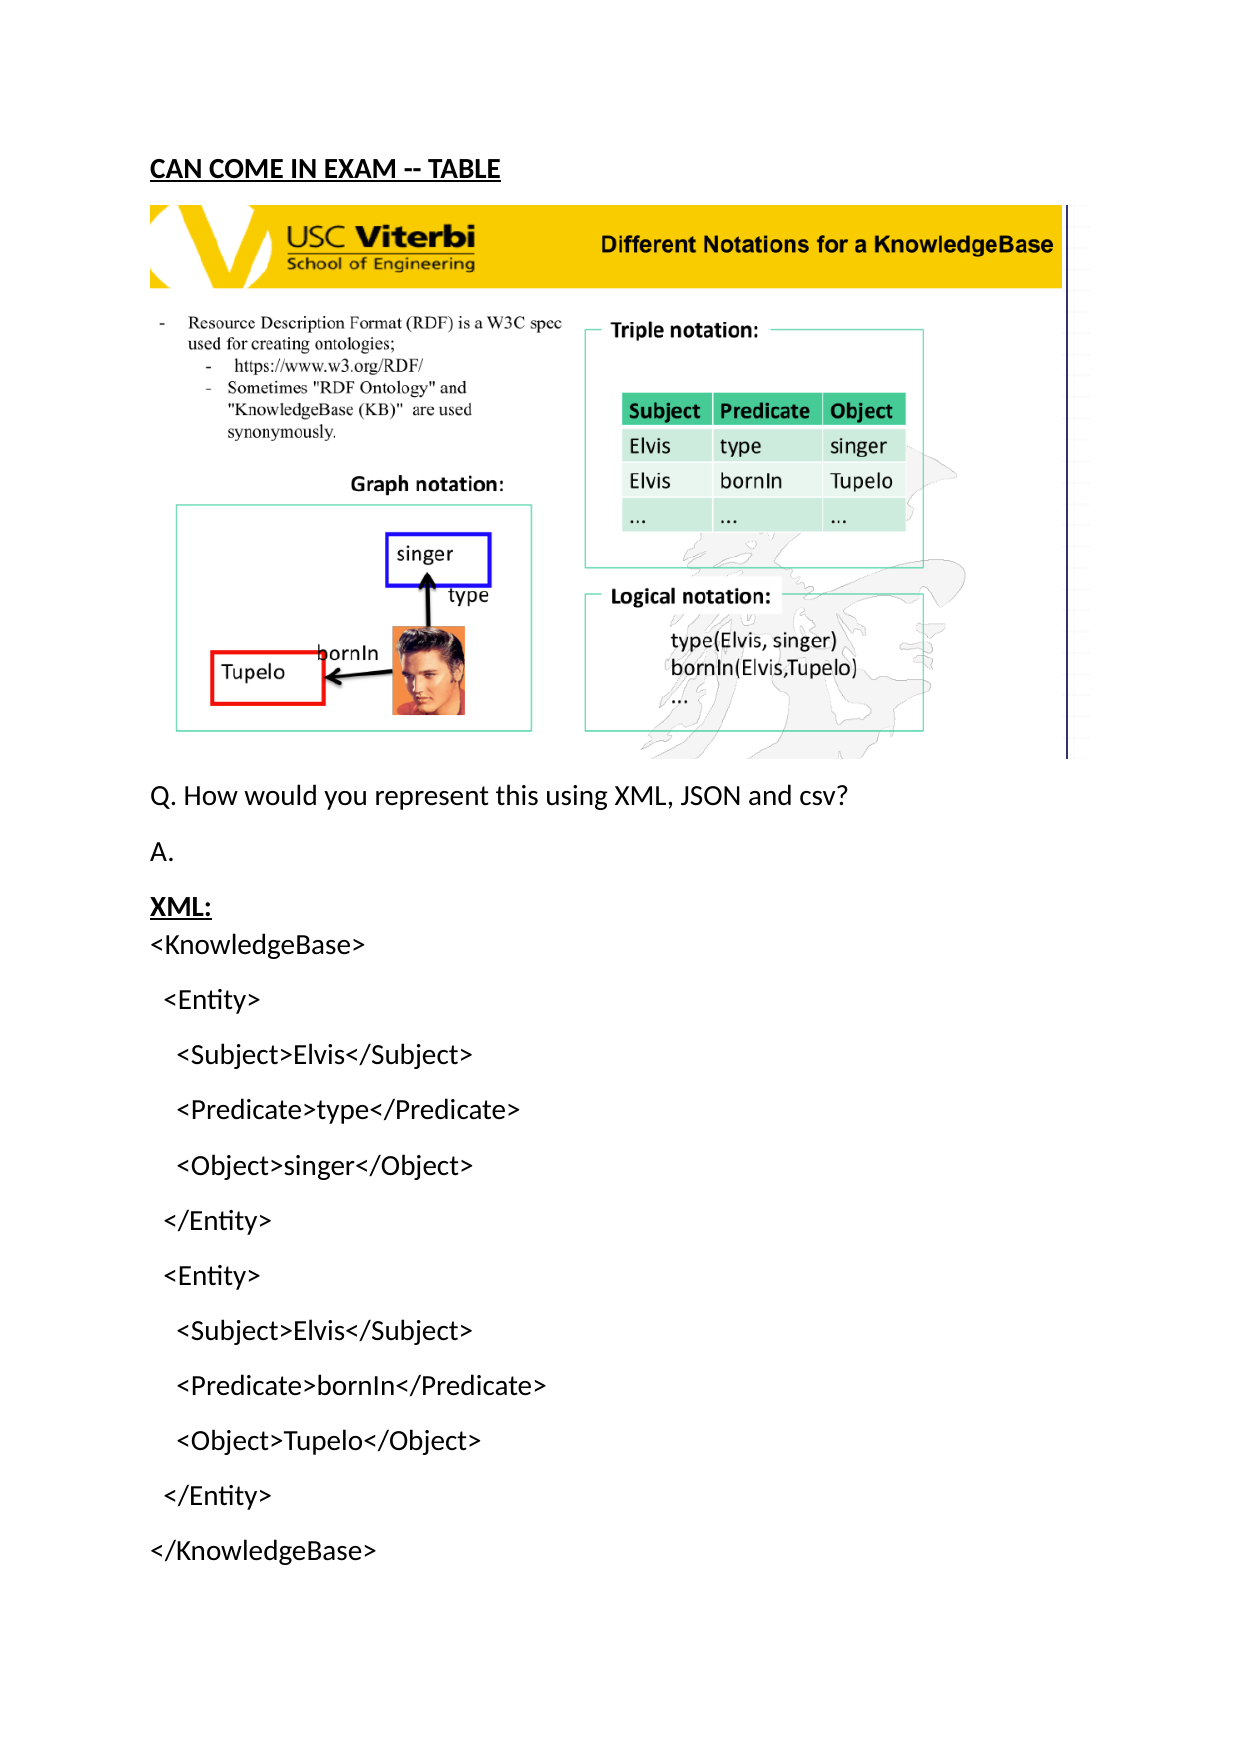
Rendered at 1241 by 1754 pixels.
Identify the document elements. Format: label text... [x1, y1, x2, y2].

text </Entity> [150, 1477, 1090, 1513]
text <Entity> [150, 1257, 1090, 1292]
text CAN COME IN EXAM -- TABLE [150, 150, 1090, 186]
text <Entity> [150, 981, 1090, 1017]
text A. [150, 833, 1090, 868]
text <Object>singer</Object> [150, 1147, 1090, 1182]
text </Entity> [150, 1202, 1090, 1237]
picture [150, 205, 1091, 759]
text Q. How would you represent this using XML, JSON and csv? [150, 777, 1090, 813]
text <Subject>Elvis</Subject> [150, 1312, 1090, 1347]
text <Predicate>bornIn</Predicate> [150, 1367, 1090, 1403]
text </KnowledgeBase> [150, 1532, 1090, 1568]
text XML: <KnowledgeBase> [150, 888, 1090, 962]
text <Object>Tupelo</Object> [150, 1422, 1090, 1458]
text <Predicate>type</Predicate> [150, 1091, 1090, 1127]
text <Subject>Elvis</Subject> [150, 1036, 1090, 1072]
